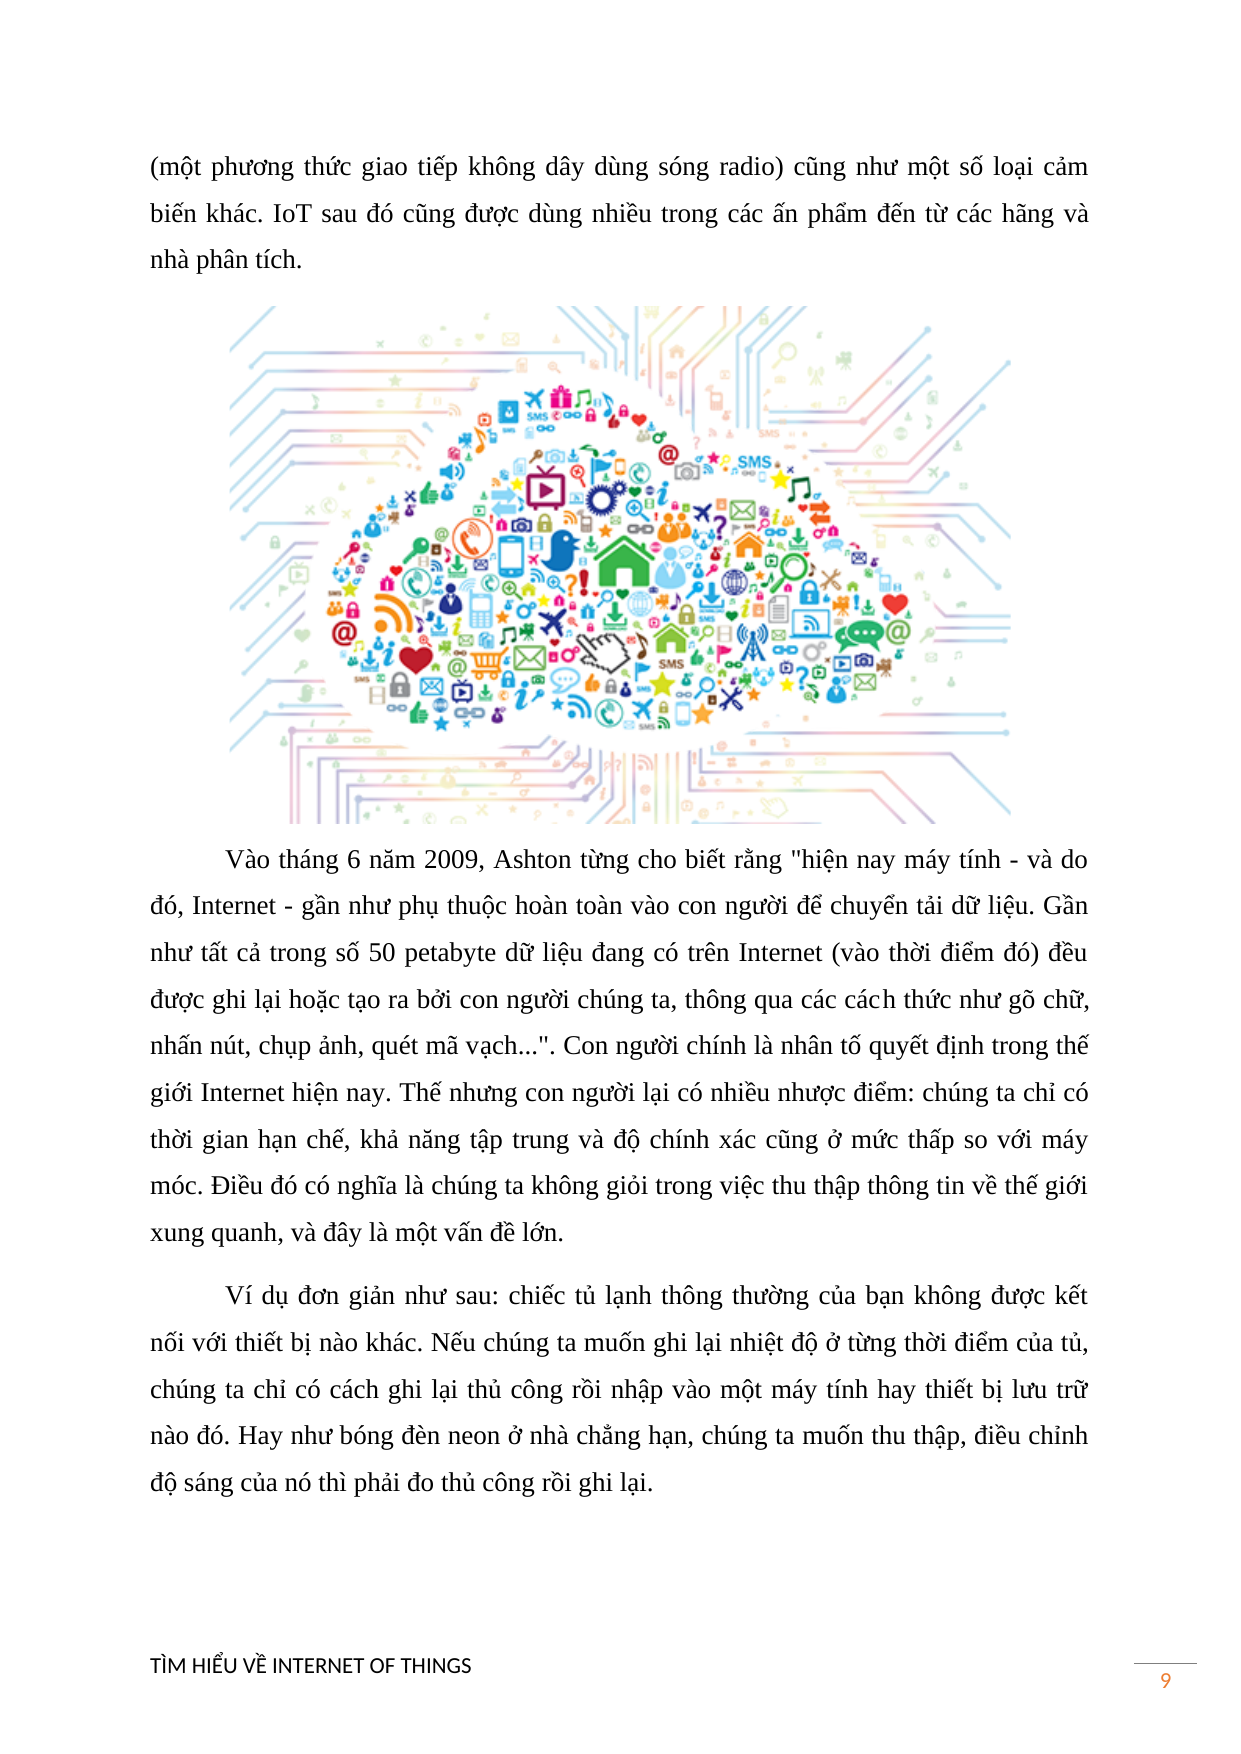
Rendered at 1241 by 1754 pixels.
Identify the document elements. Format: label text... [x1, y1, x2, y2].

text Ví dụ đơn giản như sau: chiếc tủ lạnh thông thường của bạn không được kết nối với thiết bị nào khác. Nếu chúng ta muốn ghi lại nhiệt độ ở từng thời điểm của tủ, chúng ta chỉ có cách ghi lại thủ công rồi nhập vào một máy tính hay thiết bị lưu trữ nào đó. Hay như bóng đèn neon ở nhà chẳng hạn, chúng ta muốn thu thập, điều chỉnh độ sáng của nó thì phải đo thủ công rồi ghi lại. [150, 1279, 1090, 1497]
picture [229, 306, 1011, 824]
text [150, 150, 1090, 274]
text Vào tháng 6 năm 2009, Ashton từng cho biết rằng "hiện nay máy tính - và do đó, Internet - gần như phụ thuộc hoàn toàn vào con người để chuyển tải dữ liệu. Gần như tất cả trong số 50 petabyte dữ liệu đang có trên Internet (vào thời điểm đó) đều được ghi lại hoặc tạo ra bởi con người chúng ta, thông qua các cách thức như gõ chữ, nhấn nút, chụp ảnh, quét mã vạch...". Con người chính là nhân tố quyết định trong thế giới Internet hiện nay. Thế nhưng con người lại có nhiều nhược điểm: chúng ta chỉ có thời gian hạn chế, khả năng tập trung và độ chính xác cũng ở mức thấp so với máy móc. Điều đó có nghĩa là chúng ta không giỏi trong việc thu thập thông tin về thế giới xung quanh, và đây là một vấn đề lớn. [150, 843, 1090, 1247]
